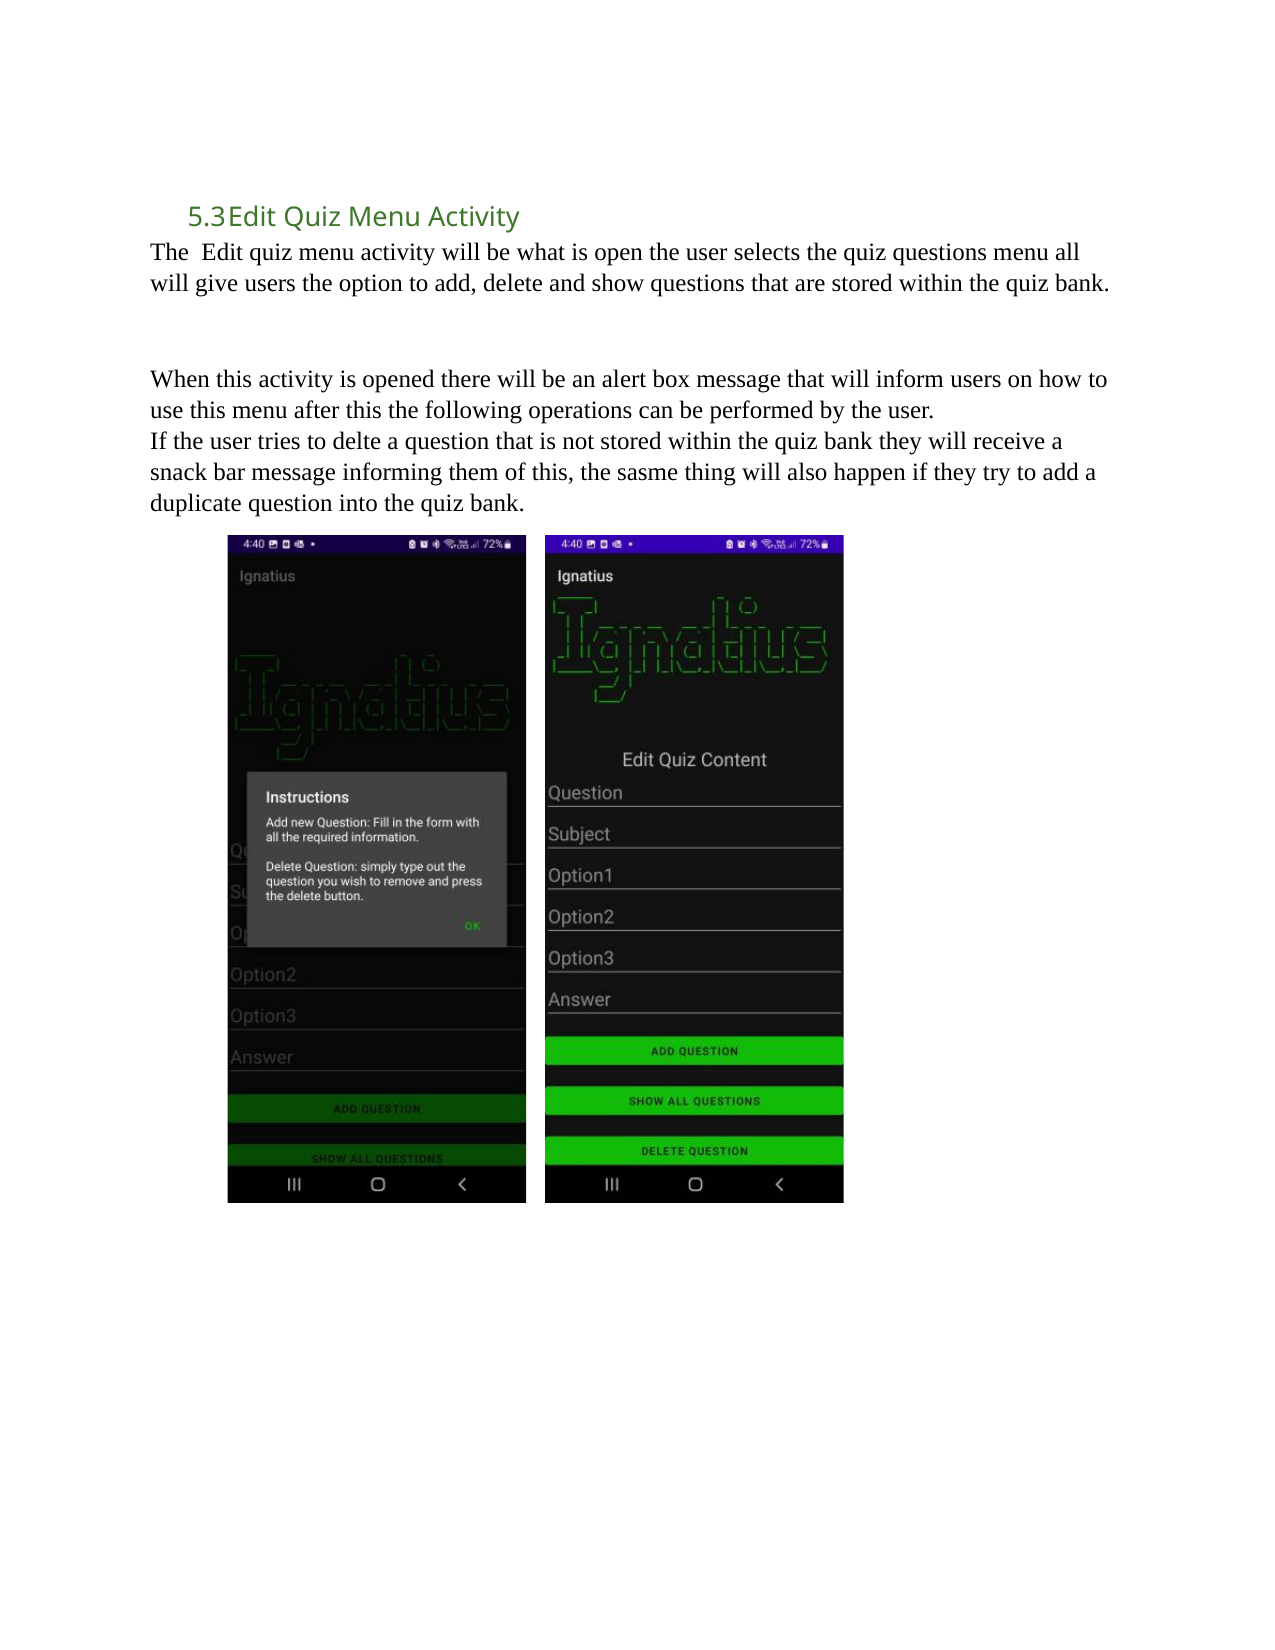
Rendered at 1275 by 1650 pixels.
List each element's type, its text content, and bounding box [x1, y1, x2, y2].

text The Edit quiz menu activity will be what is open the user selects the quiz questions menu all will give users the option to add, delete and show questions that are stored within the quiz bank. [150, 237, 1125, 297]
subtitle Edit Quiz Menu Activity [187, 198, 1125, 234]
text When this activity is opened there will be an alert box message that will inform users on how to use this menu after this the following operations can be performed by the user. If the user tries to delte a question that is not stored within the quiz bank they will receive a snack bar message informing them of this, the sasme thing will also happen if they try to add a duplicate question into the quiz bank. [150, 364, 1125, 517]
picture [545, 535, 844, 1203]
picture [227, 535, 527, 1203]
